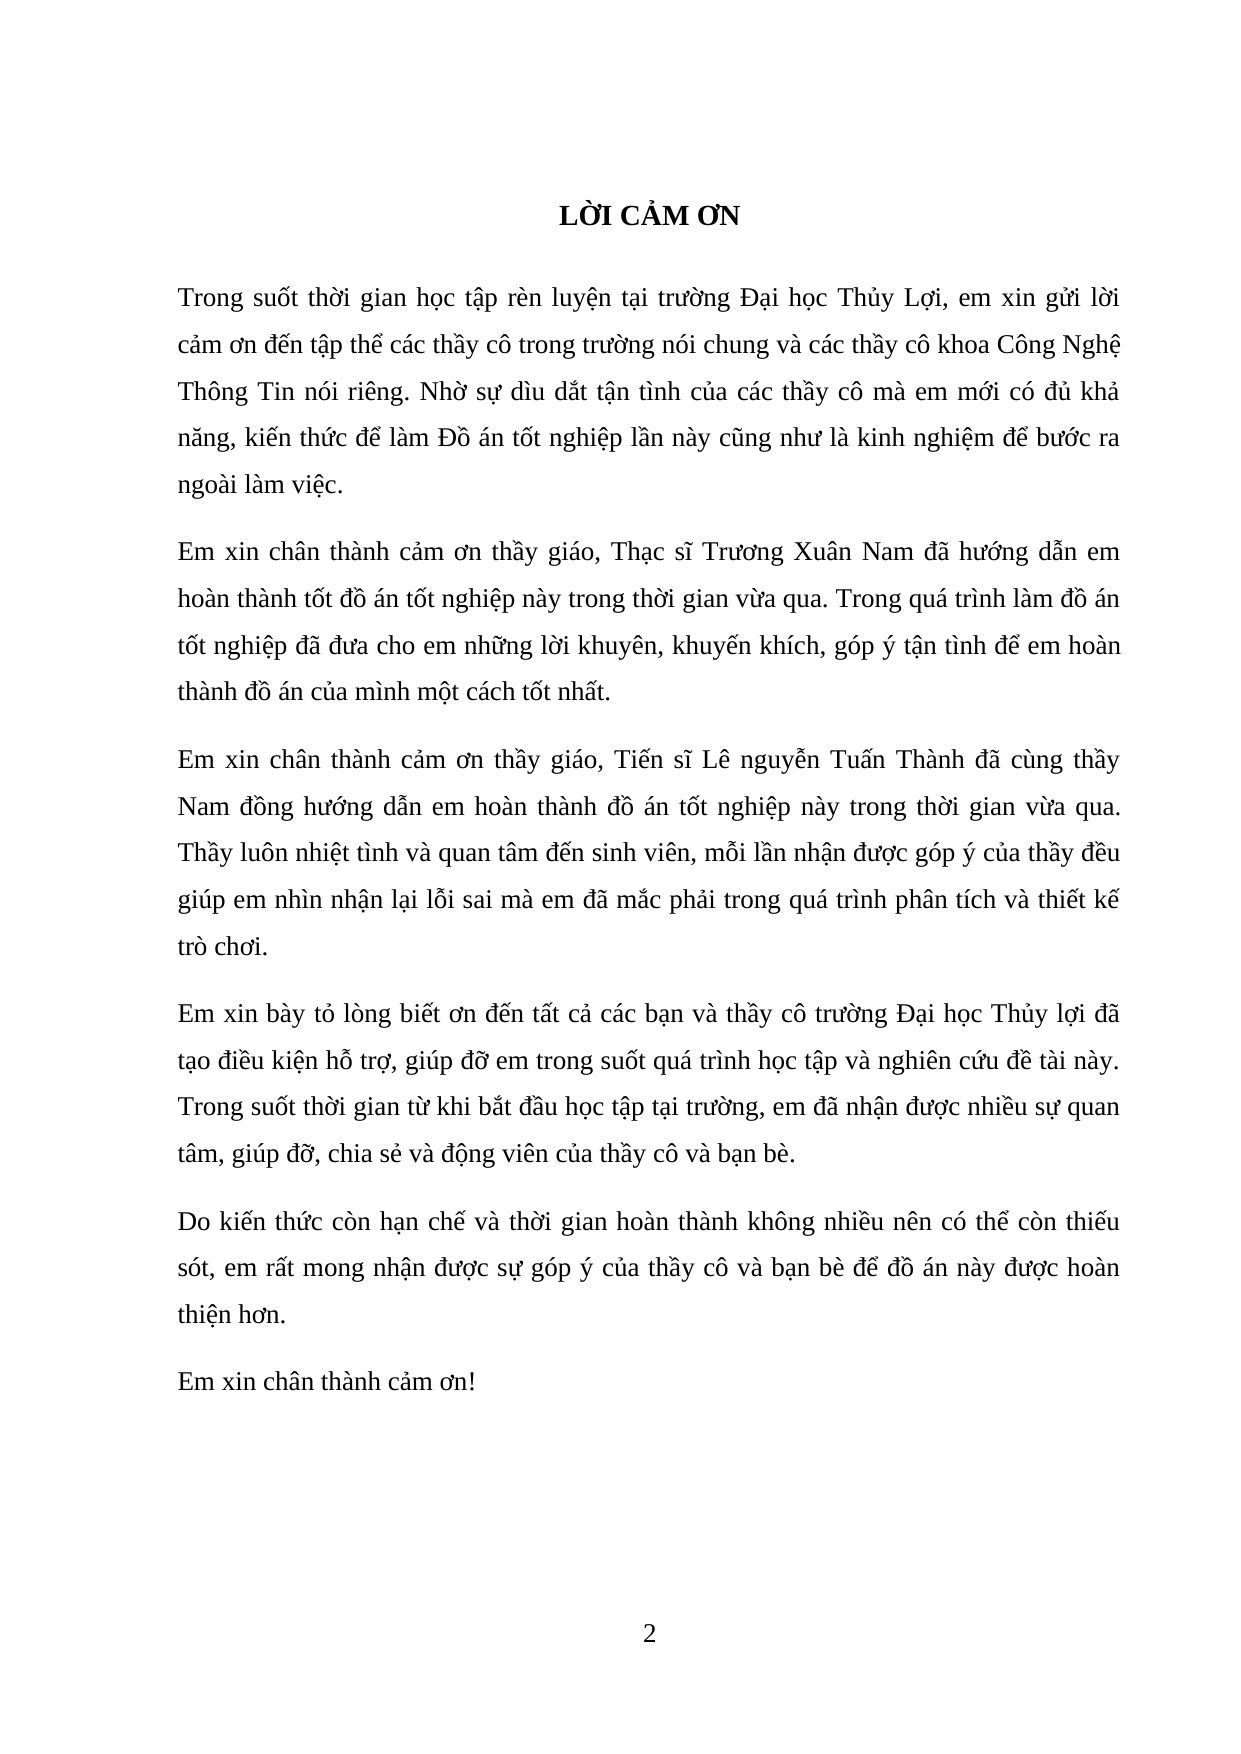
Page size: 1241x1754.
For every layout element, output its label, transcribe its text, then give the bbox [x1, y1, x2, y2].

subtitle LỜI CẢM ƠN [177, 198, 1122, 231]
text Trong suốt thời gian học tập rèn luyện tại trường Đại học Thủy Lợi, em xin gửi lời cảm ơn đến tập thể các thầy cô trong trường nói chung và các thầy cô khoa Công Nghệ Thông Tin nói riêng. Nhờ sự dìu dắt tận tình của các thầy cô mà em mới có đủ khả năng, kiến thức để làm Đồ án tốt nghiệp lần này cũng như là kinh nghiệm để bước ra ngoài làm việc. [177, 281, 1122, 499]
text Do kiến thức còn hạn chế và thời gian hoàn thành không nhiều nên có thể còn thiếu sót, em rất mong nhận được sự góp ý của thầy cô và bạn bè để đồ án này được hoàn thiện hơn. [177, 1204, 1122, 1329]
text Em xin chân thành cảm ơn thầy giáo, Thạc sĩ Trương Xuân Nam đã hướng dẫn em hoàn thành tốt đồ án tốt nghiệp này trong thời gian vừa qua. Trong quá trình làm đồ án tốt nghiệp đã đưa cho em những lời khuyên, khuyến khích, góp ý tận tình để em hoàn thành đồ án của mình một cách tốt nhất. [177, 535, 1122, 707]
text Em xin bày tỏ lòng biết ơn đến tất cả các bạn và thầy cô trường Đại học Thủy lợi đã tạo điều kiện hỗ trợ, giúp đỡ em trong suốt quá trình học tập và nghiên cứu đề tài này. Trong suốt thời gian từ khi bắt đầu học tập tại trường, em đã nhận được nhiều sự quan tâm, giúp đỡ, chia sẻ và động viên của thầy cô và bạn bè. [177, 997, 1122, 1168]
text Em xin chân thành cảm ơn! [177, 1365, 1122, 1397]
text Em xin chân thành cảm ơn thầy giáo, Tiến sĩ Lê nguyễn Tuấn Thành đã cùng thầy Nam đồng hướng dẫn em hoàn thành đồ án tốt nghiệp này trong thời gian vừa qua. Thầy luôn nhiệt tình và quan tâm đến sinh viên, mỗi lần nhận được góp ý của thầy đều giúp em nhìn nhận lại lỗi sai mà em đã mắc phải trong quá trình phân tích và thiết kế trò chơi. [177, 743, 1122, 961]
